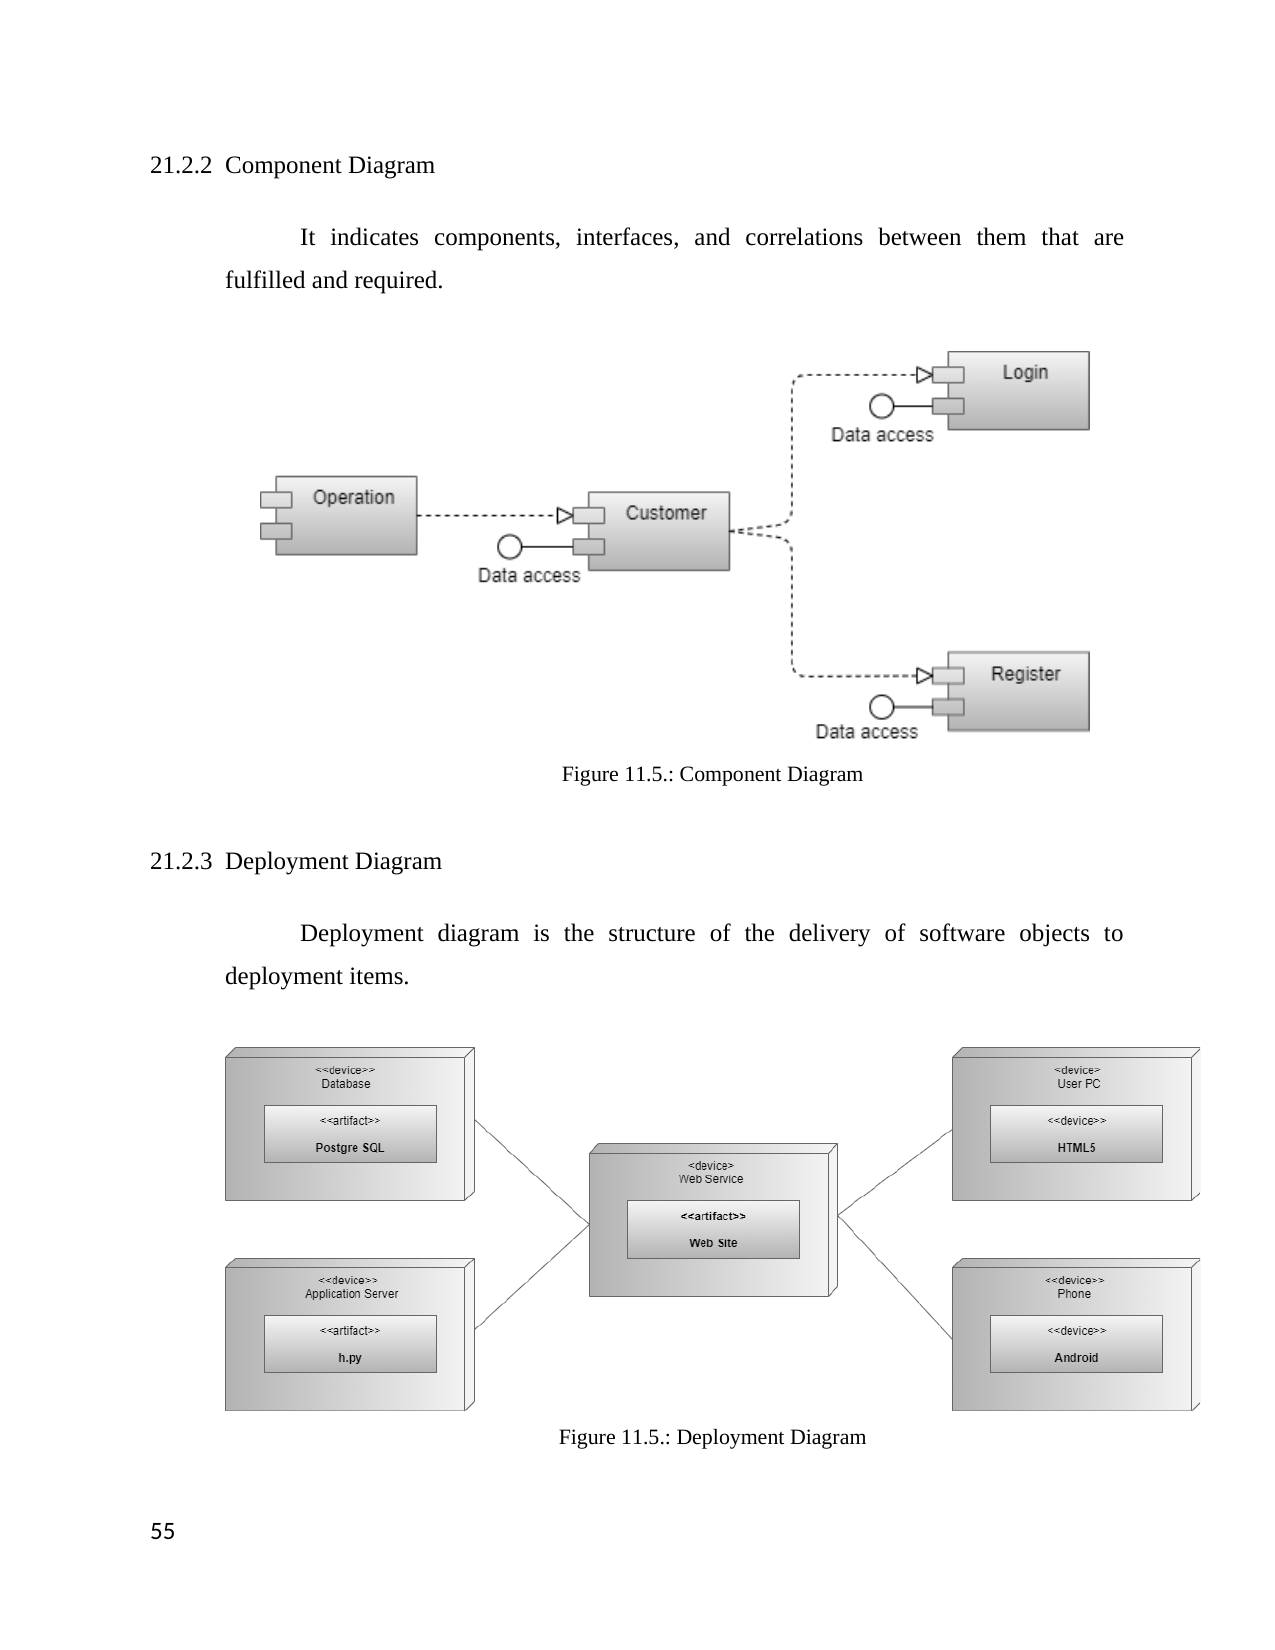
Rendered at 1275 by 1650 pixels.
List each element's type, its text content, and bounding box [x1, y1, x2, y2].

list Figure 11.5.: Component Diagram [300, 761, 1125, 786]
list Deployment diagram is the structure of the delivery of software objects to deployment items. [225, 918, 1125, 990]
subtitle Component Diagram [150, 150, 1125, 179]
list Figure 11.5.: Deployment Diagram [300, 1424, 1125, 1449]
subtitle Deployment Diagram [150, 846, 1125, 875]
picture [225, 1047, 1200, 1411]
list It indicates components, interfaces, and correlations between them that are fulfilled and required. [225, 222, 1125, 294]
picture [260, 351, 1090, 748]
